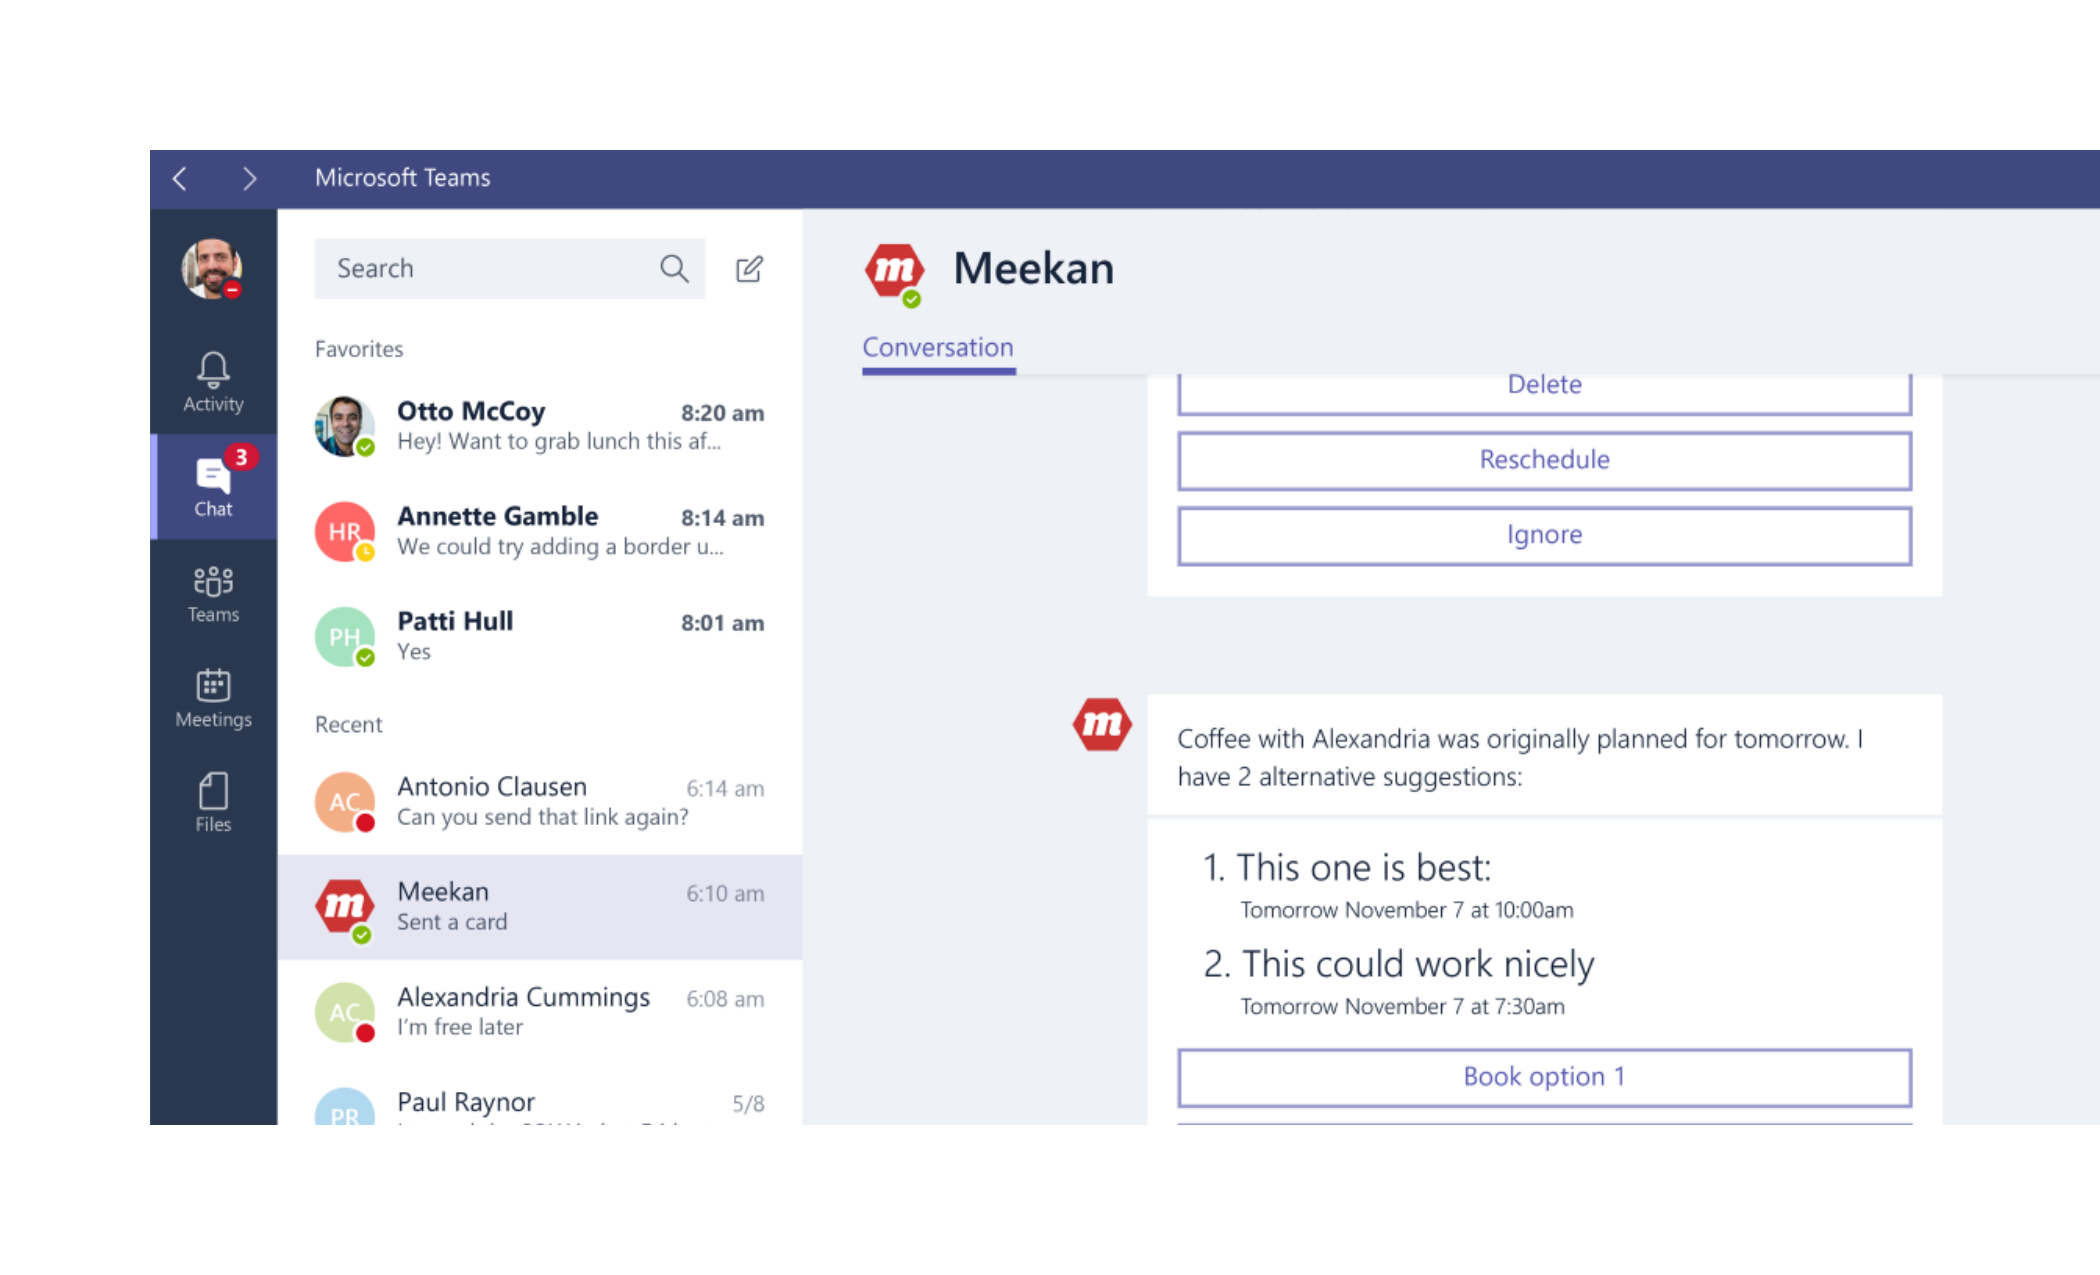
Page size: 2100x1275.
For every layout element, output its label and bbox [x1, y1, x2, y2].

picture [150, 150, 2100, 1125]
